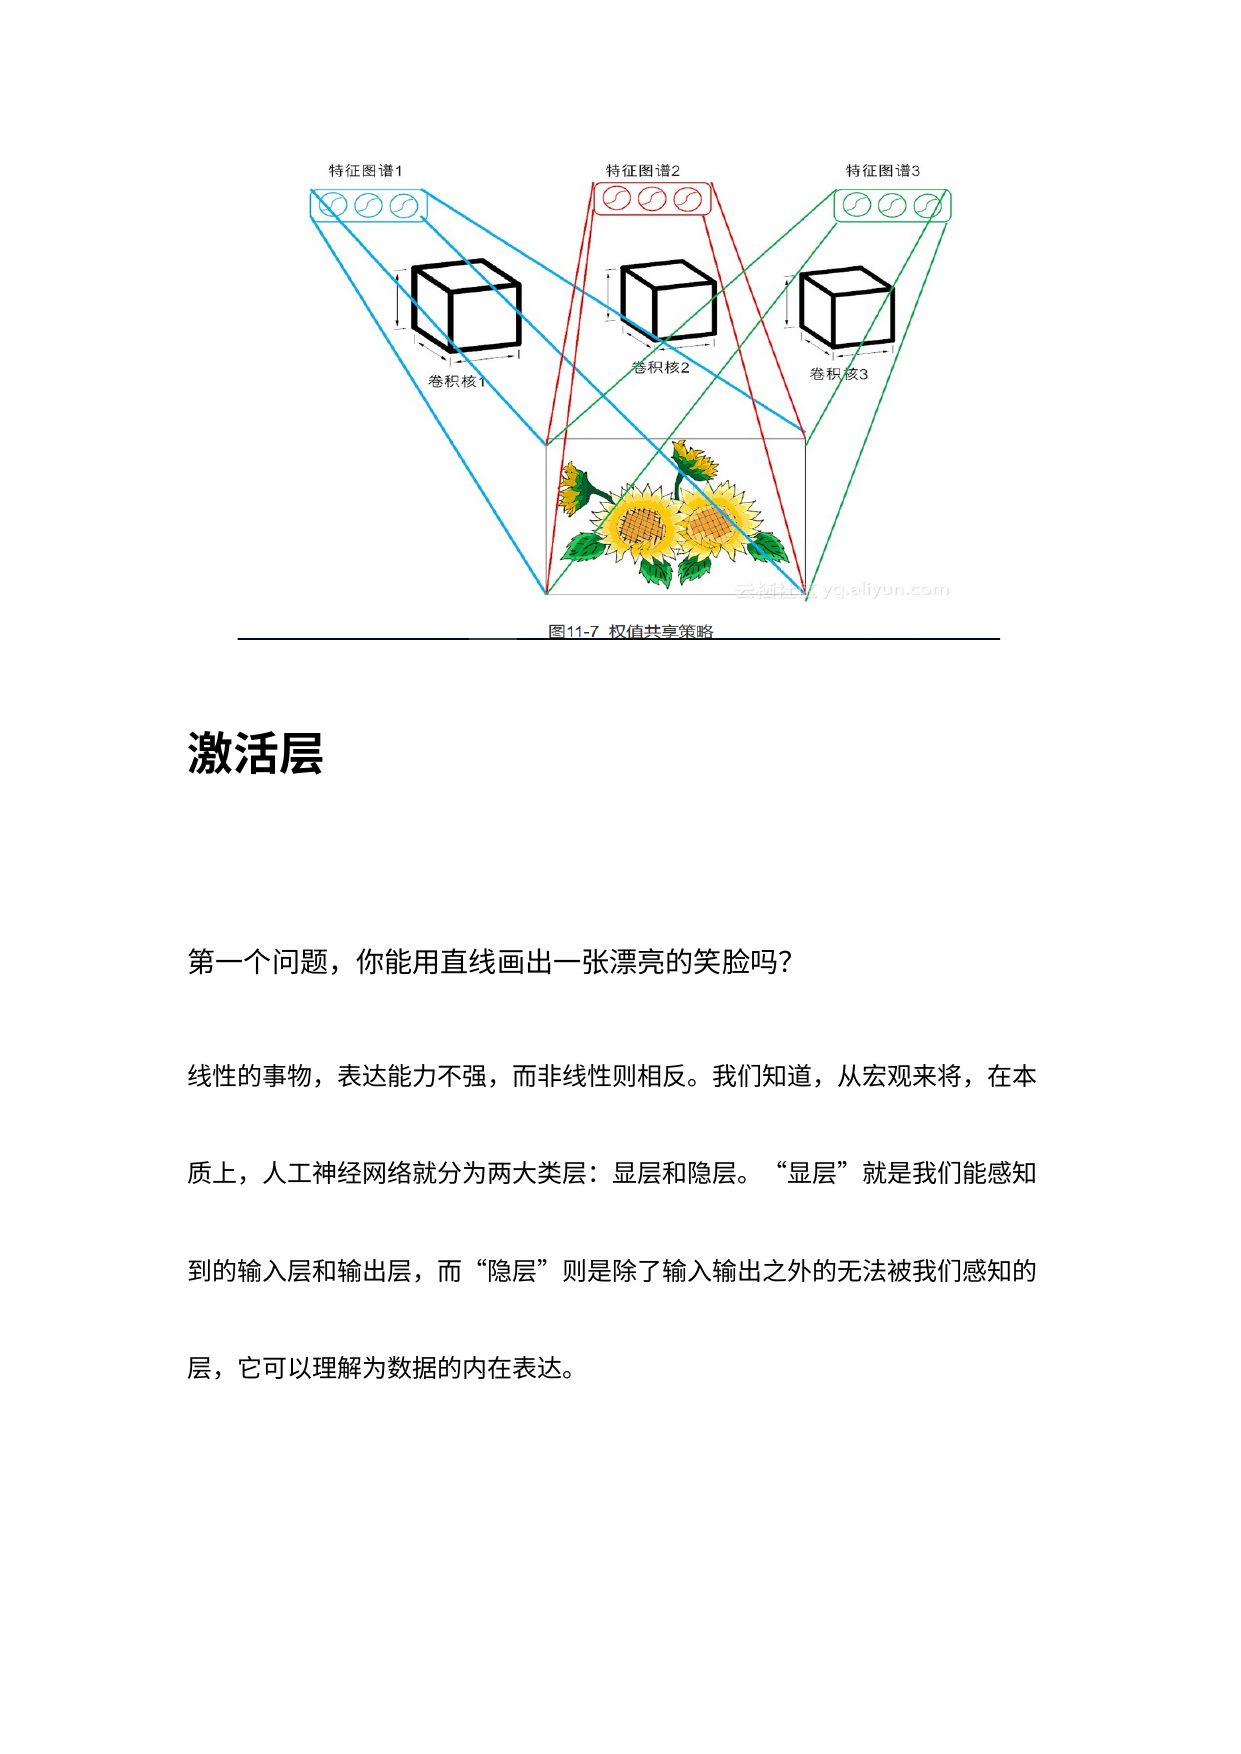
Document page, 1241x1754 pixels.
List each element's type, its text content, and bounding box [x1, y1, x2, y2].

picture [237, 162, 1001, 640]
subtitle 激活层 [187, 702, 1053, 799]
text 第一个问题，你能用直线画出一张漂亮的笑脸吗？ [187, 927, 1053, 992]
text 线性的事物，表达能力不强，而非线性则相反。我们知道，从宏观来将，在本质上，人工神经网络就分为两大类层：显层和隐层。“显层”就是我们能感知到的输入层和输出层，而“隐层”则是除了输入输出之外的无法被我们感知的层，它可以理解为数据的内在表达。 [187, 1042, 1053, 1399]
